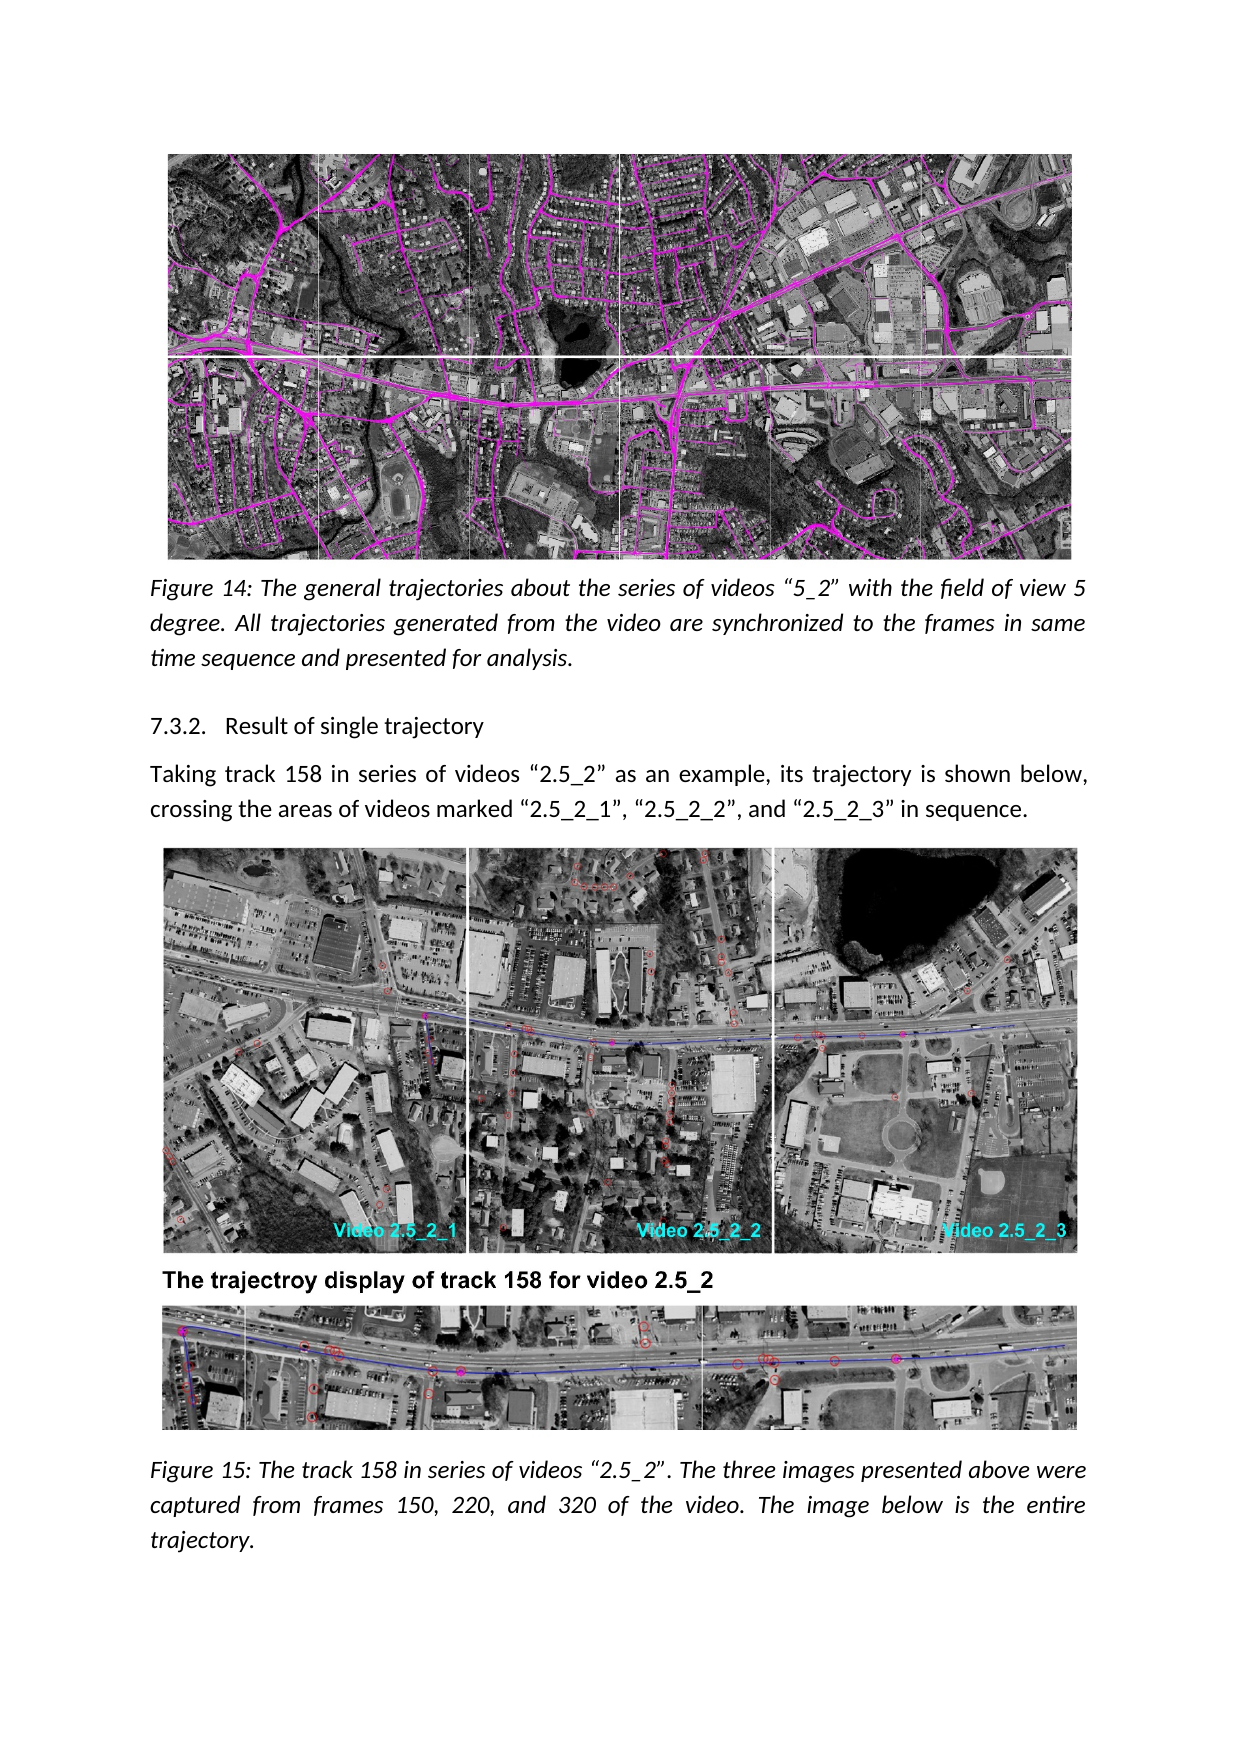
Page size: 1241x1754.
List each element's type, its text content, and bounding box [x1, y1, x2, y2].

list Result of single trajectory [150, 710, 1090, 741]
text Figure 15: The track 158 in series of videos “2.5_2”. The three images presented above were captured from frames 150, 220, and 320 of the video. The image below is the entire trajectory. [150, 1454, 1090, 1555]
text Figure 14: The general trajectories about the series of videos “5_2” with the field of view 5 degree. All trajectories generated from the video are synchronized to the frames in same time sequence and presented for analysis. [150, 572, 1090, 673]
picture [150, 150, 1090, 568]
text Taking track 158 in series of videos “2.5_2” as an example, its trajectory is shown below, crossing the areas of videos marked “2.5_2_1”, “2.5_2_2”, and “2.5_2_3” in sequence. [150, 758, 1090, 823]
picture [150, 840, 1090, 1438]
